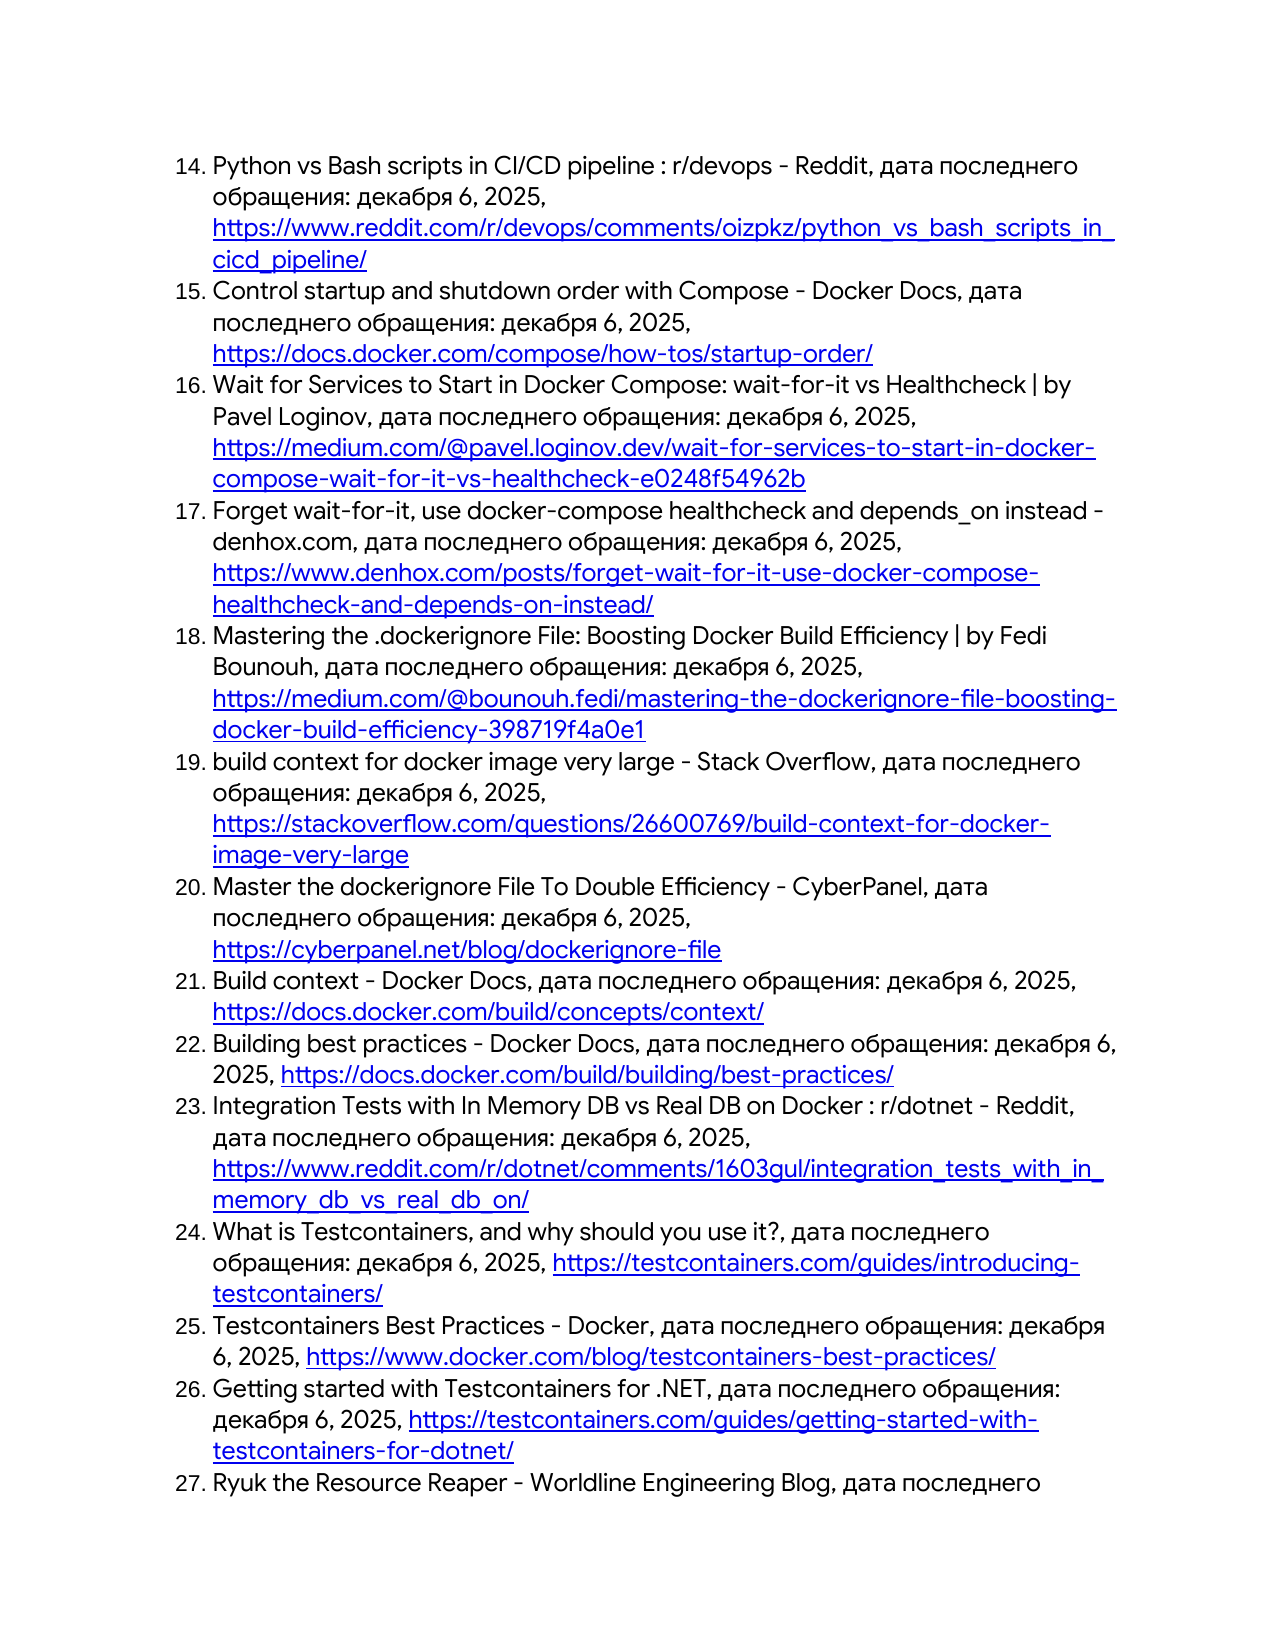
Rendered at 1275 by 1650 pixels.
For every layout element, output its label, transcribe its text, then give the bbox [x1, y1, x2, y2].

list Integration Tests with In Memory DB vs Real DB on Docker : r/dotnet - Reddit, дата последнего обращения: декабря 6, 2025, https://www.reddit.com/r/dotnet/comments/1603gul/integration_tests_with_in_memory_db_vs_real_db_on/ [175, 1091, 1125, 1216]
list Python vs Bash scripts in CI/CD pipeline : r/devops - Reddit, дата последнего обращения: декабря 6, 2025, https://www.reddit.com/r/devops/comments/oizpkz/python_vs_bash_scripts_in_cicd_pipeline/ [175, 150, 1125, 275]
list Building best practices - Docker Docs, дата последнего обращения: декабря 6, 2025, https://docs.docker.com/build/building/best-practices/ [175, 1028, 1125, 1091]
list Control startup and shutdown order with Compose - Docker Docs, дата последнего обращения: декабря 6, 2025, https://docs.docker.com/compose/how-tos/startup-order/ [175, 275, 1125, 369]
list build context for docker image very large - Stack Overflow, дата последнего обращения: декабря 6, 2025, https://stackoverflow.com/questions/26600769/build-context-for-docker-image-very-large [175, 746, 1125, 871]
list Getting started with Testcontainers for .NET, дата последнего обращения: декабря 6, 2025, https://testcontainers.com/guides/getting-started-with-testcontainers-for-dotnet/ [175, 1373, 1125, 1467]
list Forget wait-for-it, use docker-compose healthcheck and depends_on instead - denhox.com, дата последнего обращения: декабря 6, 2025, https://www.denhox.com/posts/forget-wait-for-it-use-docker-compose-healthcheck-and-depends-on-instead/ [175, 495, 1125, 620]
list Build context - Docker Docs, дата последнего обращения: декабря 6, 2025, https://docs.docker.com/build/concepts/context/ [175, 965, 1125, 1028]
list Master the dockerignore File To Double Efficiency - CyberPanel, дата последнего обращения: декабря 6, 2025, https://cyberpanel.net/blog/dockerignore-file [175, 871, 1125, 965]
list Mastering the .dockerignore File: Boosting Docker Build Efficiency | by Fedi Bounouh, дата последнего обращения: декабря 6, 2025, https://medium.com/@bounouh.fedi/mastering-the-dockerignore-file-boosting-docker-build-efficiency-398719f4a0e1 [175, 620, 1125, 746]
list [175, 1467, 1125, 1498]
list Wait for Services to Start in Docker Compose: wait-for-it vs Healthcheck | by Pavel Loginov, дата последнего обращения: декабря 6, 2025, https://medium.com/@pavel.loginov.dev/wait-for-services-to-start-in-docker-compose-wait-for-it-vs-healthcheck-e0248f54962b [175, 369, 1125, 495]
list What is Testcontainers, and why should you use it?, дата последнего обращения: декабря 6, 2025, https://testcontainers.com/guides/introducing-testcontainers/ [175, 1216, 1125, 1310]
list Testcontainers Best Practices - Docker, дата последнего обращения: декабря 6, 2025, https://www.docker.com/blog/testcontainers-best-practices/ [175, 1310, 1125, 1373]
